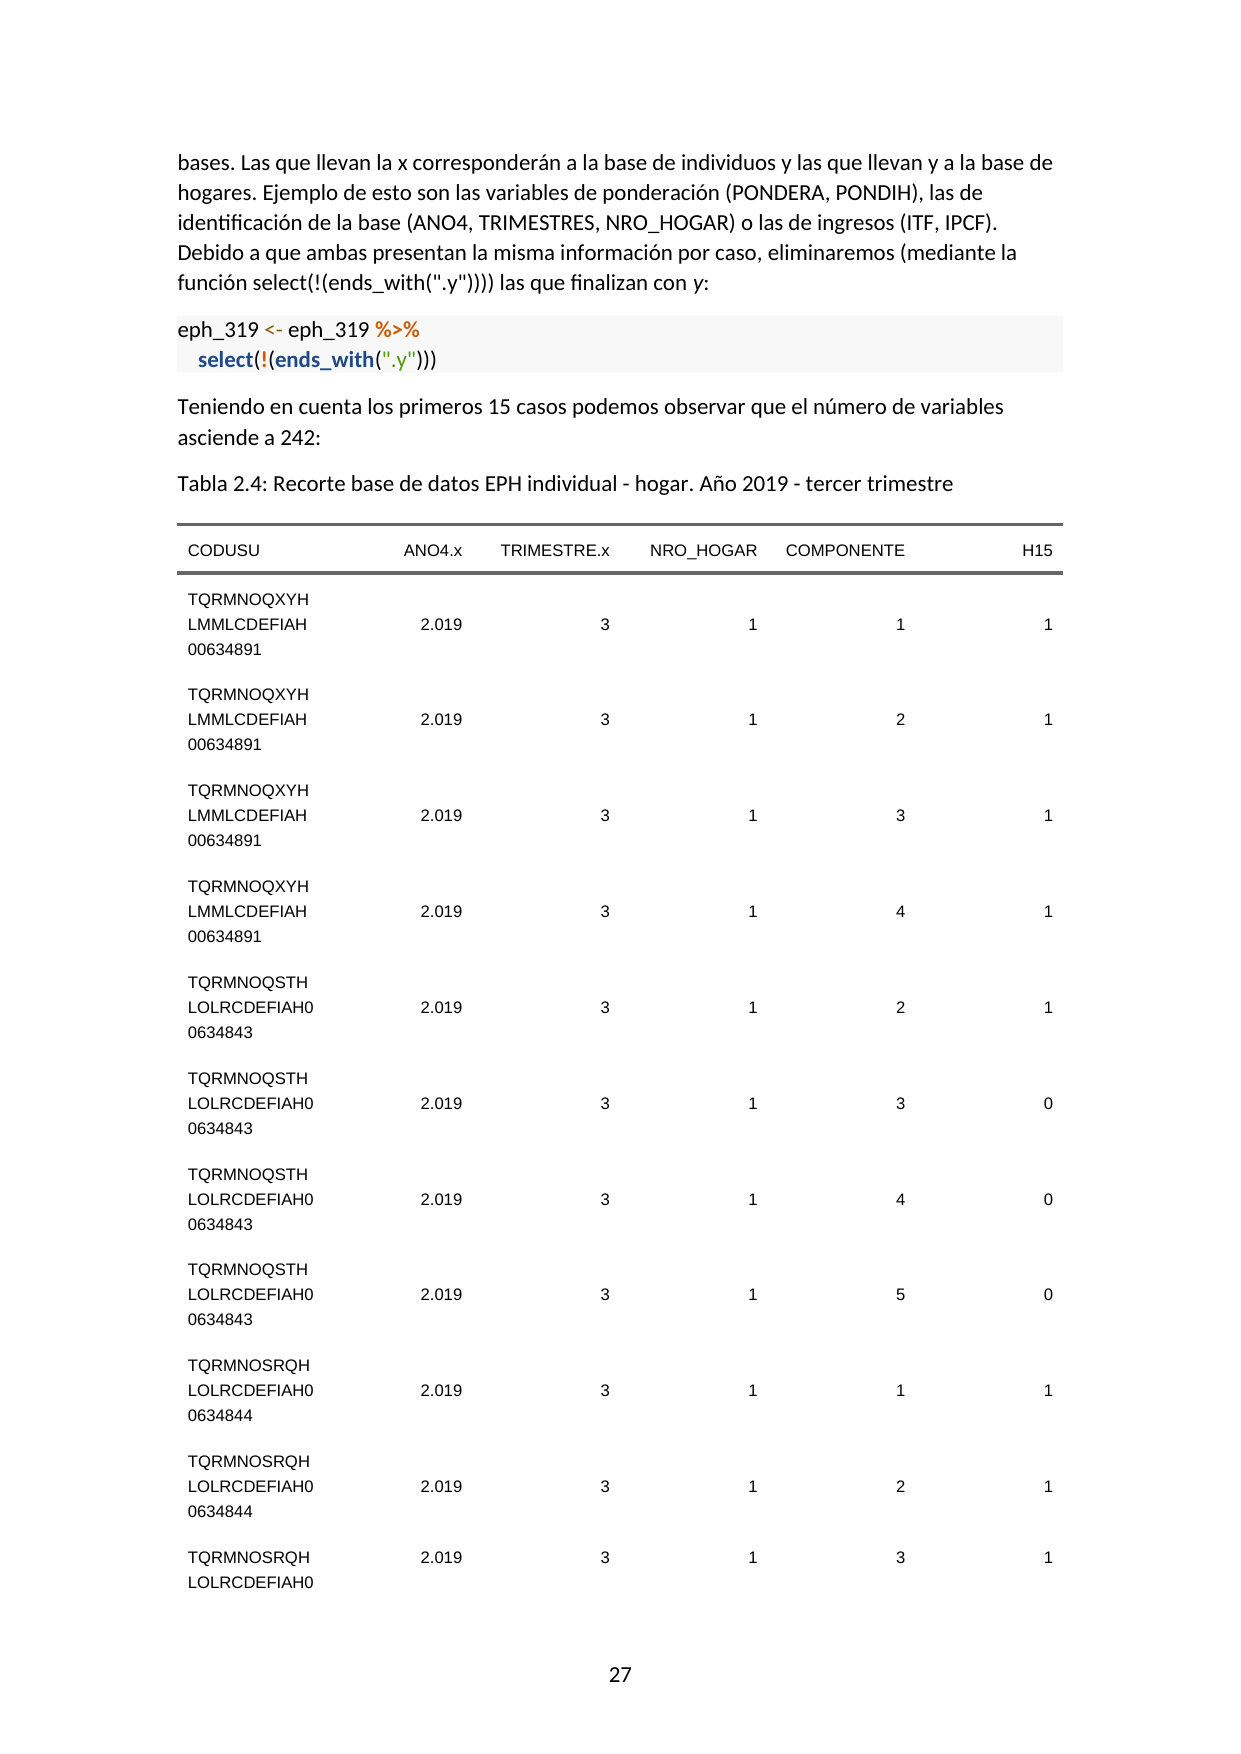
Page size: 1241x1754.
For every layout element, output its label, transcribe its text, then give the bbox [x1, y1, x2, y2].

table_cell TQRMNOSRQHLOLRCDEFIAH00634844 [177, 1533, 325, 1593]
table_cell 0 [915, 1150, 1063, 1245]
table_cell 2.019 [325, 670, 472, 766]
table_cell TQRMNOQSTHLOLRCDEFIAH00634843 [177, 958, 325, 1054]
table_cell 3 [473, 766, 620, 862]
table_cell 1 [915, 958, 1063, 1054]
table_cell 2.019 [325, 1245, 472, 1341]
table_cell 3 [768, 1054, 915, 1149]
table_cell 2.019 [325, 1150, 472, 1245]
table_header NRO_HOGAR [620, 526, 768, 571]
table_cell 2.019 [325, 862, 472, 958]
table_header ANO4.x [325, 526, 472, 571]
table_cell 2.019 [325, 766, 472, 862]
table_cell 2.019 [325, 958, 472, 1054]
table_cell TQRMNOQXYHLMMLCDEFIAH00634891 [177, 862, 325, 958]
table_cell 1 [620, 1341, 768, 1437]
table_cell TQRMNOQSTHLOLRCDEFIAH00634843 [177, 1245, 325, 1341]
table_cell 3 [768, 766, 915, 862]
table_cell 2.019 [325, 1533, 472, 1593]
table_cell 1 [768, 575, 915, 670]
table_cell 1 [620, 1437, 768, 1533]
table_header TRIMESTRE.x [473, 526, 620, 571]
table_cell TQRMNOQXYHLMMLCDEFIAH00634891 [177, 766, 325, 862]
table_cell 4 [768, 1150, 915, 1245]
table_cell 2 [768, 958, 915, 1054]
table_cell 1 [915, 670, 1063, 766]
table_cell 1 [915, 862, 1063, 958]
table_cell TQRMNOQXYHLMMLCDEFIAH00634891 [177, 575, 325, 670]
table_cell 3 [473, 670, 620, 766]
table_cell 4 [768, 862, 915, 958]
table_cell 1 [915, 1341, 1063, 1437]
table_header H15 [915, 526, 1063, 571]
table_cell 1 [620, 862, 768, 958]
table_cell 1 [768, 1341, 915, 1437]
table_cell 5 [768, 1245, 915, 1341]
table_cell 2 [768, 1437, 915, 1533]
table_cell 2.019 [325, 1341, 472, 1437]
table_cell 2.019 [325, 1437, 472, 1533]
table_cell 3 [473, 1533, 620, 1593]
text Tabla 2.4: Recorte base de datos EPH individual - hogar. Año 2019 - tercer trimestre [177, 469, 1063, 497]
table_cell 1 [915, 575, 1063, 670]
table_cell 1 [620, 670, 768, 766]
table_cell TQRMNOSRQHLOLRCDEFIAH00634844 [177, 1341, 325, 1437]
table_cell 3 [473, 862, 620, 958]
table_cell 0 [915, 1054, 1063, 1149]
table_cell TQRMNOQXYHLMMLCDEFIAH00634891 [177, 670, 325, 766]
table_cell 1 [915, 1437, 1063, 1533]
table_cell 1 [620, 1150, 768, 1245]
table_cell 1 [620, 1054, 768, 1149]
table_cell 2 [768, 670, 915, 766]
table_cell 1 [620, 1245, 768, 1341]
table_cell TQRMNOQSTHLOLRCDEFIAH00634843 [177, 1150, 325, 1245]
table_cell 3 [473, 1150, 620, 1245]
text eph_319 <- eph_319 %>% select(!(ends_with(".y"))) [177, 315, 1063, 373]
table_cell 3 [473, 1054, 620, 1149]
table_cell 3 [473, 1341, 620, 1437]
table_cell 1 [915, 766, 1063, 862]
table_cell 1 [620, 575, 768, 670]
table_header CODUSU [177, 526, 325, 571]
table_cell 3 [768, 1533, 915, 1593]
table_cell 2.019 [325, 575, 472, 670]
table_cell 1 [620, 1533, 768, 1593]
table_cell TQRMNOSRQHLOLRCDEFIAH00634844 [177, 1437, 325, 1533]
table_cell 2.019 [325, 1054, 472, 1149]
table_cell 3 [473, 958, 620, 1054]
table_cell TQRMNOQSTHLOLRCDEFIAH00634843 [177, 1054, 325, 1149]
table_cell 0 [915, 1245, 1063, 1341]
table_cell 3 [473, 1437, 620, 1533]
table_cell 3 [473, 1245, 620, 1341]
table_cell 1 [620, 958, 768, 1054]
table_cell 1 [620, 766, 768, 862]
table_cell 3 [473, 575, 620, 670]
table_cell 1 [915, 1533, 1063, 1593]
table_header COMPONENTE [768, 526, 915, 571]
